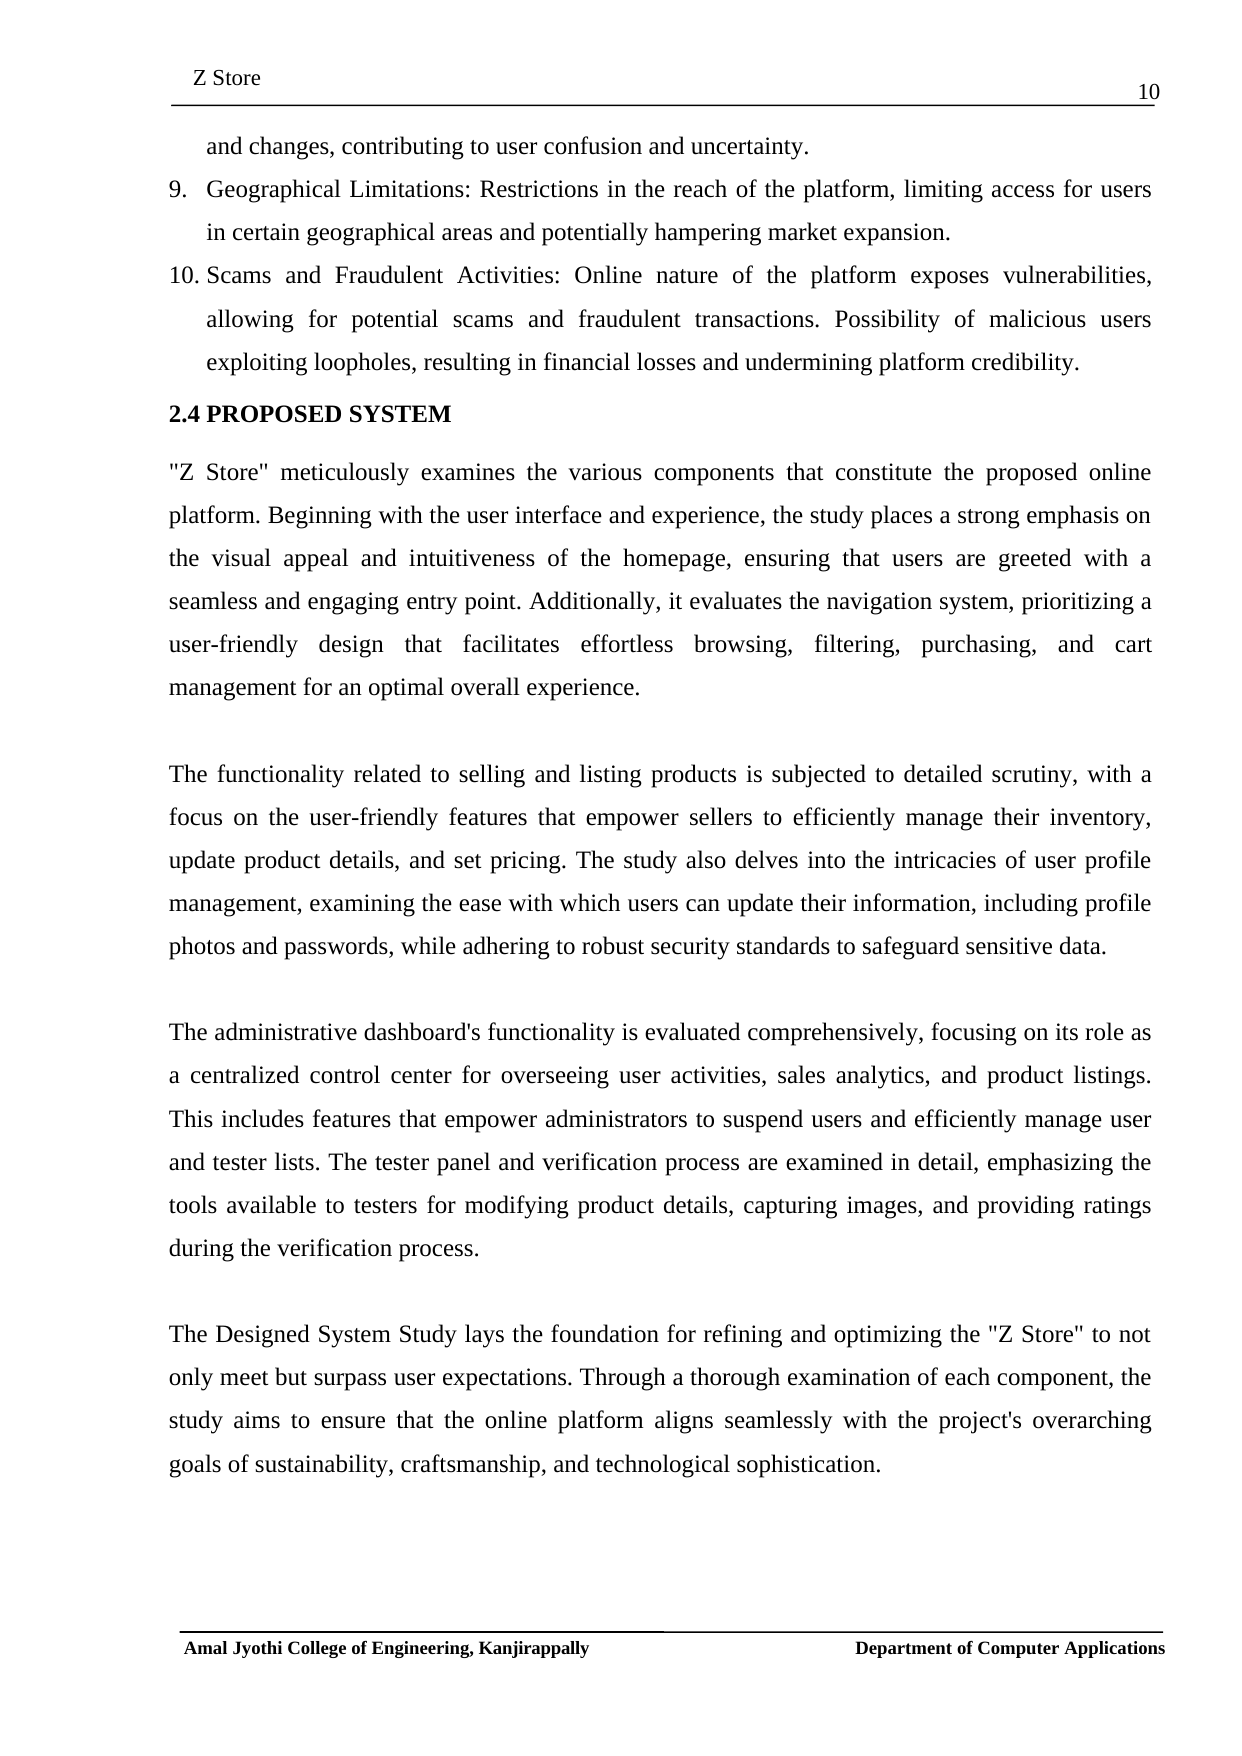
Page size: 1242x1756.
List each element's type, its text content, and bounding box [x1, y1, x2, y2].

text The Designed System Study lays the foundation for refining and optimizing the "Z Store" to not only meet but surpass user expectations. Through a thorough examination of each component, the study aims to ensure that the online platform aligns seamlessly with the project's overarching goals of sustainability, craftsmanship, and technological sophistication. [169, 1319, 1153, 1477]
text The functionality related to selling and listing products is subjected to detailed scrutiny, with a focus on the user-friendly features that empower sellers to efficiently manage their inventory, update product details, and set pricing. The study also delves into the intricacies of user profile management, examining the ease with which users can update their information, including profile photos and passwords, while adhering to robust security standards to safeguard sensitive data. [169, 759, 1153, 960]
list Geographical Limitations: Restrictions in the reach of the platform, limiting access for users in certain geographical areas and potentially hampering market expansion. [169, 174, 1153, 246]
subtitle PROPOSED SYSTEM [169, 399, 1017, 428]
list Scams and Fraudulent Activities: Online nature of the platform exposes vulnerabilities, allowing for potential scams and fraudulent transactions. Possibility of malicious users exploiting loopholes, resulting in financial losses and undermining platform credibility. [169, 261, 1153, 376]
text The administrative dashboard's functionality is evaluated comprehensively, focusing on its role as a centralized control center for overseeing user activities, sales analytics, and product listings. This includes features that empower administrators to suspend users and efficiently manage user and tester lists. The tester panel and verification process are examined in detail, emphasizing the tools available to testers for modifying product details, capturing images, and providing ratings during the verification process. [169, 1017, 1153, 1262]
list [169, 131, 1153, 160]
text "Z Store" meticulously examines the various components that constitute the proposed online platform. Beginning with the user interface and experience, the study places a strong emphasis on the visual appeal and intuitiveness of the homepage, ensuring that users are greeted with a seamless and engaging entry point. Additionally, it evaluates the navigation system, prioritizing a user-friendly design that facilitates effortless browsing, filtering, purchasing, and cart management for an optimal overall experience. [169, 457, 1153, 701]
